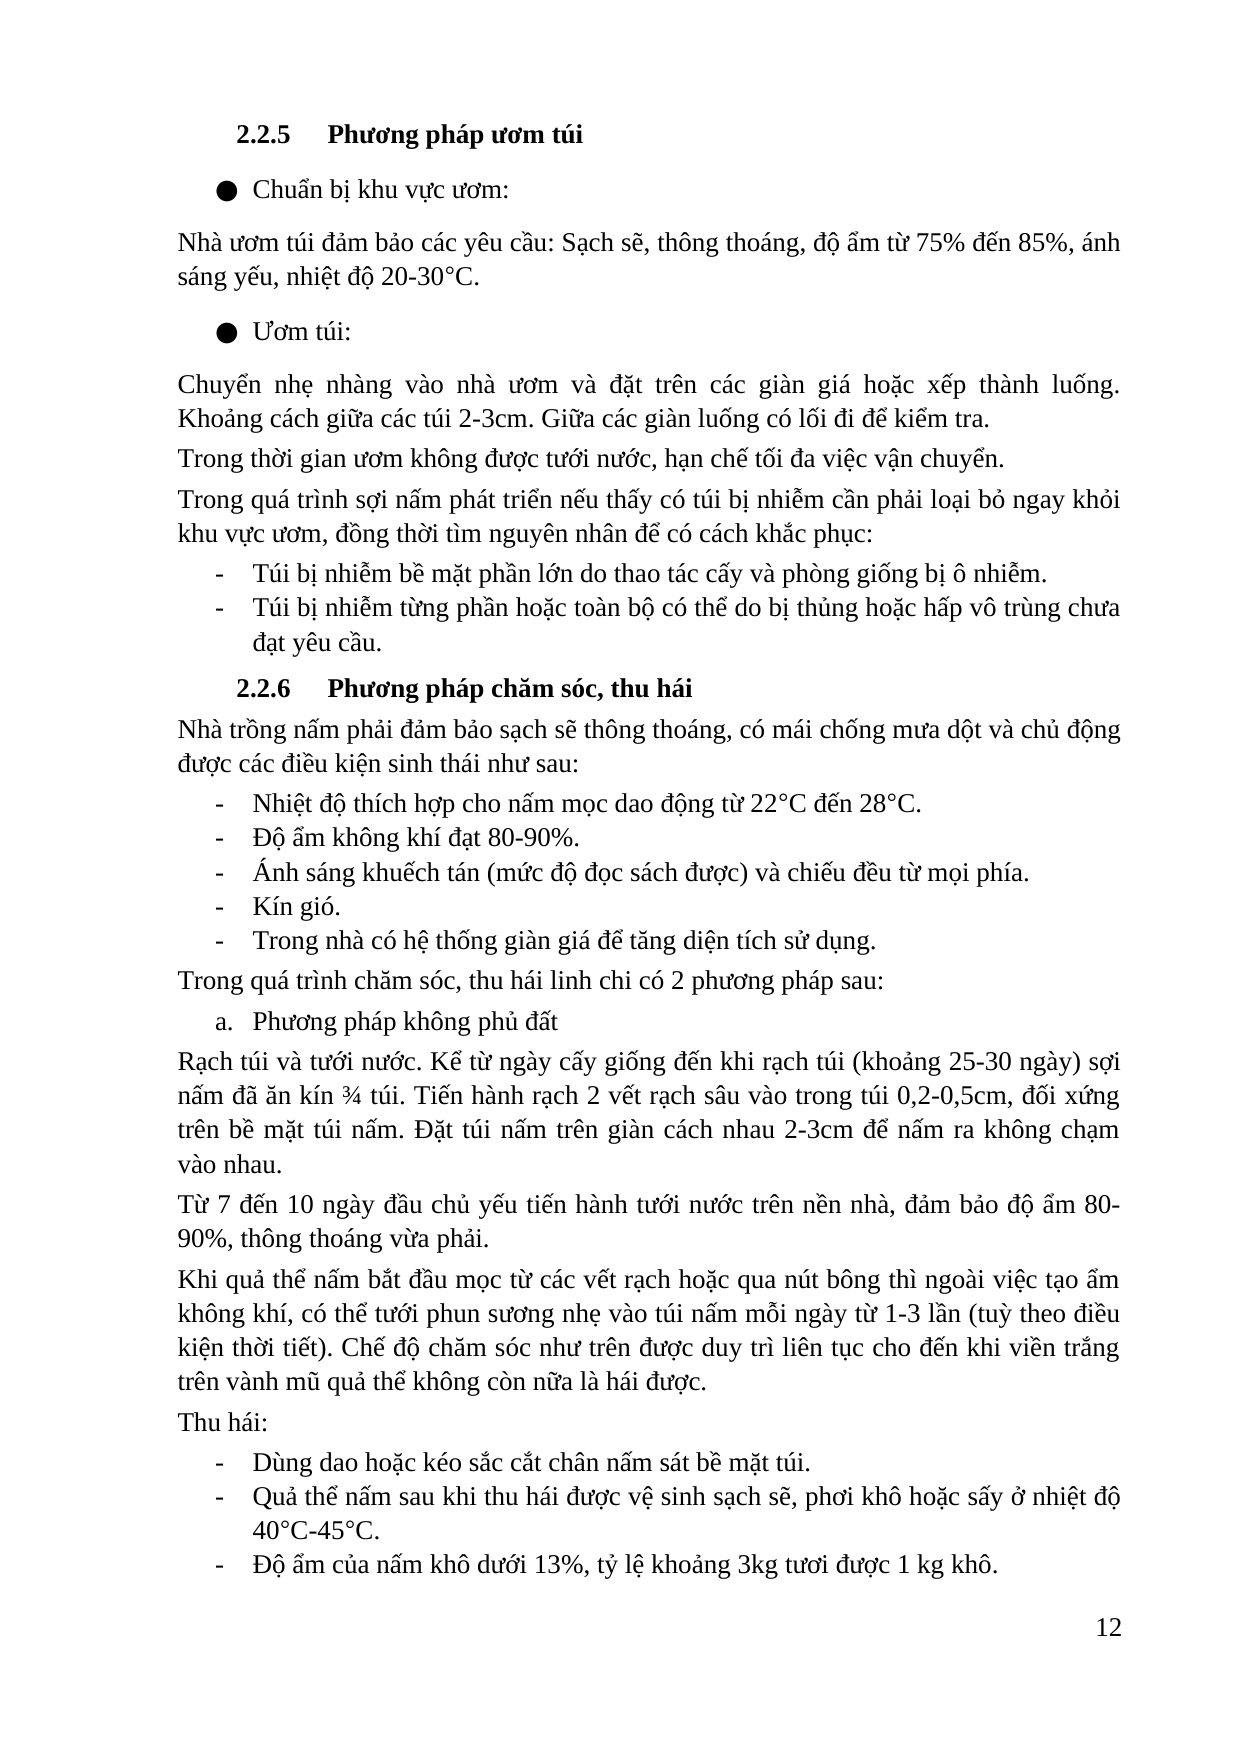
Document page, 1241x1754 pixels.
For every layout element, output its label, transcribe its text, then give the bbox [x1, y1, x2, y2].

text Nhà ươm túi đảm bảo các yêu cầu: Sạch sẽ, thông thoáng, độ ẩm từ 75% đến 85%, ánh sáng yếu, nhiệt độ 20-30C. [177, 226, 1122, 291]
text Thu hái: [177, 1406, 1122, 1437]
list Túi bị nhiễm bề mặt phần lớn do thao tác cấy và phòng giống bị ô nhiễm. [215, 557, 1122, 588]
list Ươm túi: [215, 300, 1122, 356]
list Phương pháp không phủ đất [215, 1005, 1122, 1036]
text Khi quả thể nấm bắt đầu mọc từ các vết rạch hoặc qua nút bông thì ngoài việc tạo ẩm không khí, có thể tưới phun sương nhẹ vào túi nấm mỗi ngày từ 1-3 lần (tuỳ theo điều kiện thời tiết). Chế độ chăm sóc như trên được duy trì liên tục cho đến khi viền trắng trên vành mũ quả thể không còn nữa là hái được. [177, 1263, 1122, 1396]
list Quả thể nấm sau khi thu hái được vệ sinh sạch sẽ, phơi khô hoặc sấy ở nhiệt độ 40C-45C. [215, 1480, 1122, 1546]
list Chuẩn bị khu vực ươm: [215, 158, 1122, 214]
list Ánh sáng khuếch tán (mức độ đọc sách được) và chiếu đều từ mọi phía. [215, 856, 1122, 887]
subtitle Phương pháp chăm sóc, thu hái [236, 672, 1122, 703]
text Nhà trồng nấm phải đảm bảo sạch sẽ thông thoáng, có mái chống mưa dột và chủ động được các điều kiện sinh thái như sau: [177, 713, 1122, 778]
list Túi bị nhiễm từng phần hoặc toàn bộ có thể do bị thủng hoặc hấp vô trùng chưa đạt yêu cầu. [215, 591, 1122, 657]
text Trong quá trình chăm sóc, thu hái linh chi có 2 phương pháp sau: [177, 964, 1122, 996]
text Từ 7 đến 10 ngày đầu chủ yếu tiến hành tưới nước trên nền nhà, đảm bảo độ ẩm 80-90%, thông thoáng vừa phải. [177, 1188, 1122, 1253]
list Dùng dao hoặc kéo sắc cắt chân nấm sát bề mặt túi. [215, 1446, 1122, 1477]
text Chuyển nhẹ nhàng vào nhà ươm và đặt trên các giàn giá hoặc xếp thành luống. Khoảng cách giữa các túi 2-3cm. Giữa các giàn luống có lối đi để kiểm tra. [177, 368, 1122, 433]
list Độ ẩm của nấm khô dưới 13%, tỷ lệ khoảng 3kg tươi được 1 kg khô. [215, 1548, 1122, 1580]
text Trong quá trình sợi nấm phát triển nếu thấy có túi bị nhiễm cần phải loại bỏ ngay khỏi khu vực ươm, đồng thời tìm nguyên nhân để có cách khắc phục: [177, 483, 1122, 548]
list Nhiệt độ thích hợp cho nấm mọc dao động từ 22C đến 28C. [215, 787, 1122, 818]
text Rạch túi và tưới nước. Kể từ ngày cấy giống đến khi rạch túi (khoảng 25-30 ngày) sợi nấm đã ăn kín ¾ túi. Tiến hành rạch 2 vết rạch sâu vào trong túi 0,2-0,5cm, đối xứng trên bề mặt túi nấm. Đặt túi nấm trên giàn cách nhau 2-3cm để nấm ra không chạm vào nhau. [177, 1045, 1122, 1179]
list Độ ẩm không khí đạt 80-90%. [215, 821, 1122, 853]
subtitle Phương pháp ươm túi [236, 118, 1122, 149]
text Trong thời gian ươm không được tưới nước, hạn chế tối đa việc vận chuyển. [177, 442, 1122, 473]
list Kín gió. [215, 890, 1122, 921]
list Trong nhà có hệ thống giàn giá để tăng diện tích sử dụng. [215, 924, 1122, 955]
